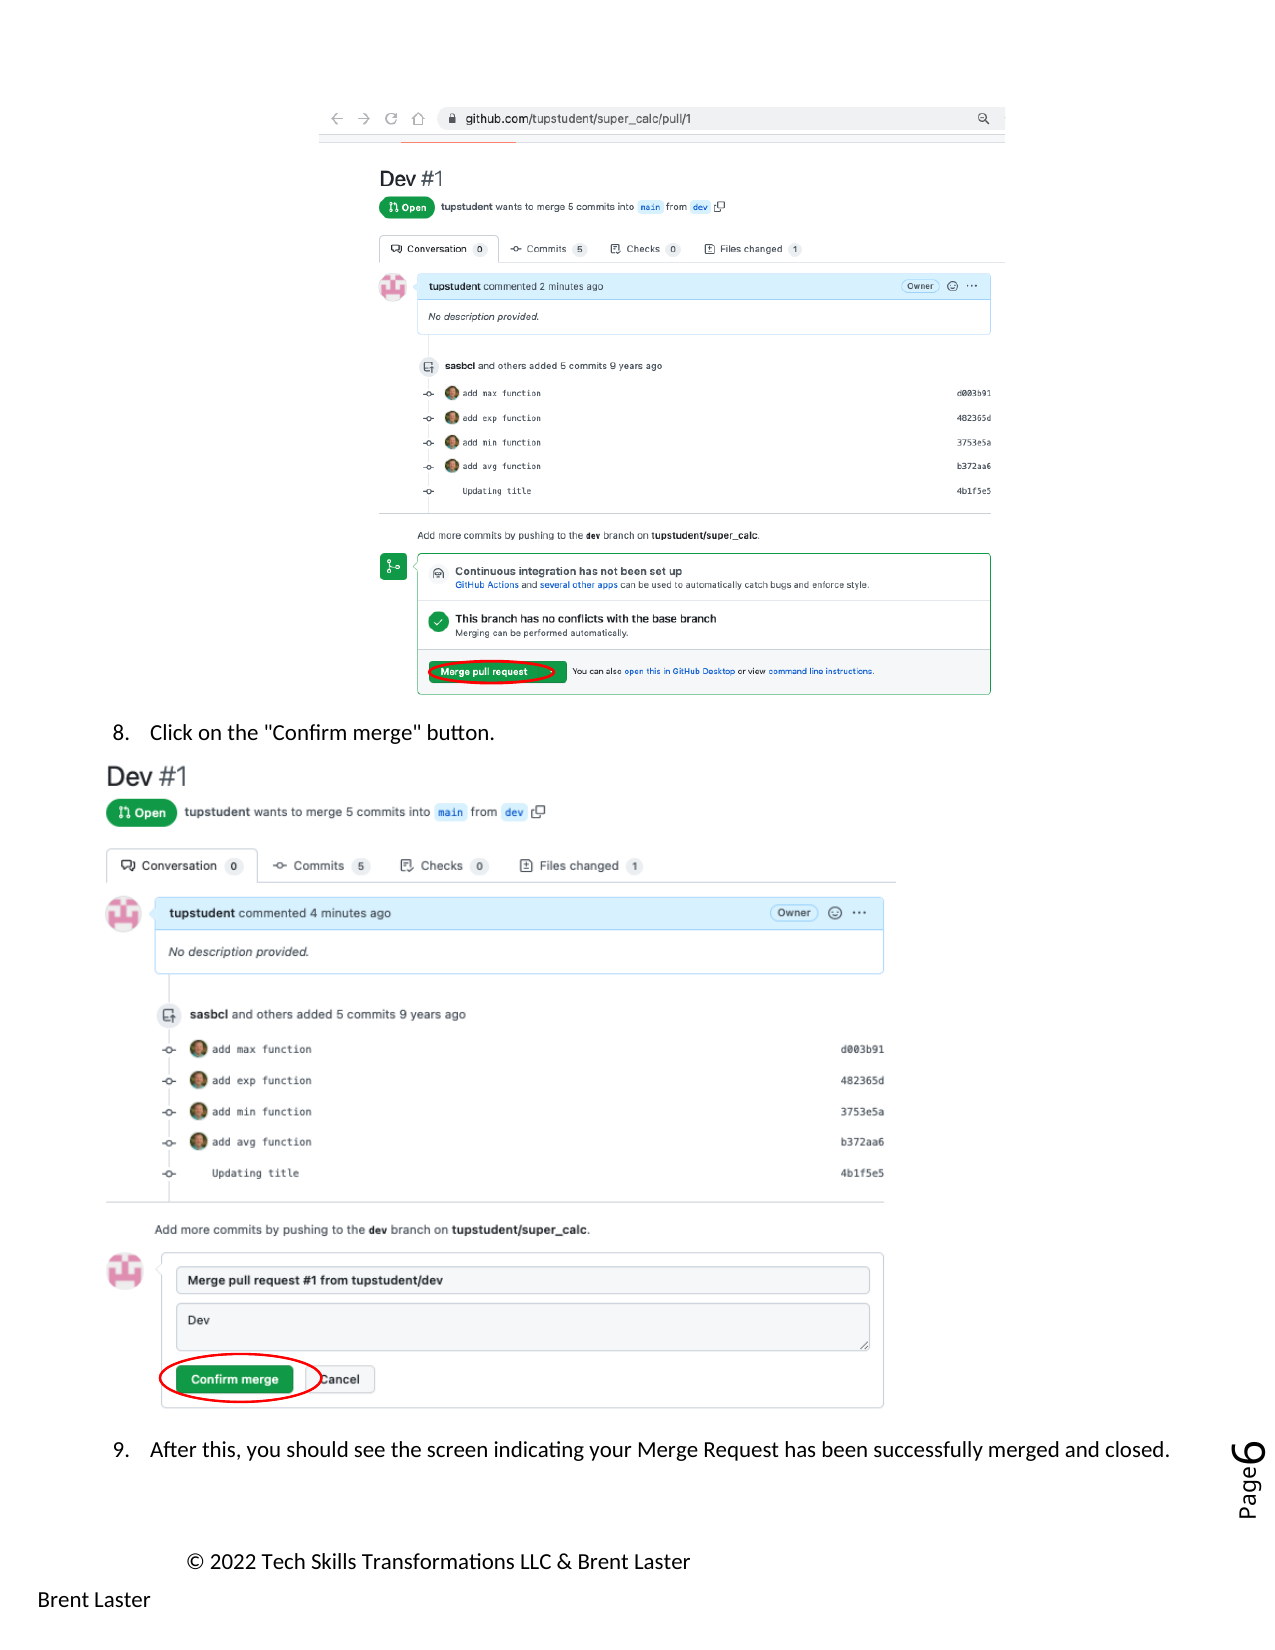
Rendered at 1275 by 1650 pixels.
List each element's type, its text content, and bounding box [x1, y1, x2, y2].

picture [75, 746, 897, 1417]
picture [318, 103, 1005, 700]
list Click on the "Confirm merge" button. [112, 718, 1219, 746]
list After this, you should see the screen indicating your Merge Request has been successfully merged and closed. [112, 1436, 1219, 1464]
